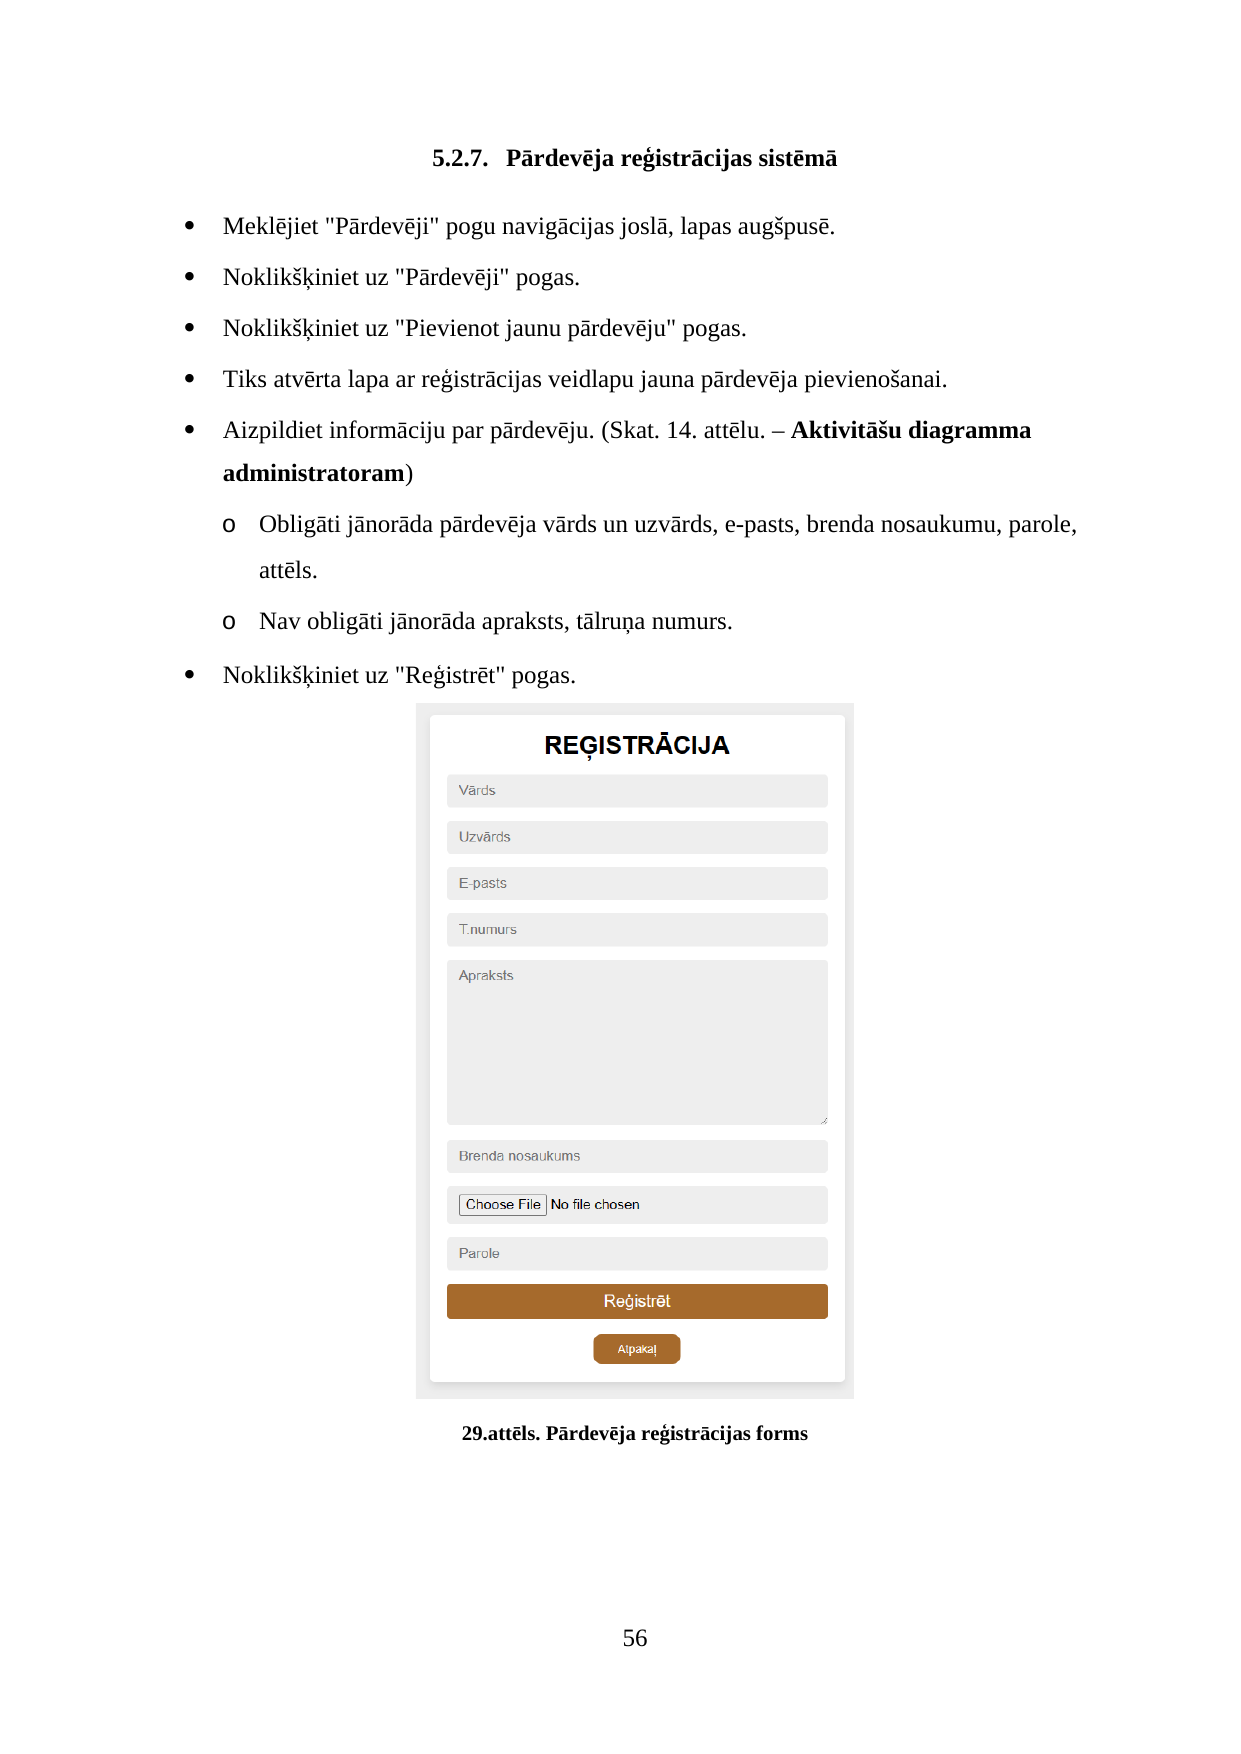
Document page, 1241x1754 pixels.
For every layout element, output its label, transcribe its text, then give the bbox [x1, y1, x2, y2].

picture [415, 703, 854, 1399]
list Obligāti jānorāda pārdevēja vārds un uzvārds, e-pasts, brenda nosaukumu, parole, attēls. [221, 509, 1122, 583]
list Aizpildiet informāciju par pārdevēju. (Skat. 14. attēlu. – Aktivitāšu diagramma administratoram) [185, 415, 1122, 487]
list Tiks atvērta lapa ar reģistrācijas veidlapu jauna pārdevēja pievienošanai. [185, 364, 1122, 393]
list Noklikšķiniet uz "Pievienot jaunu pārdevēju" pogas. [185, 313, 1122, 342]
list Meklējiet "Pārdevēji" pogu navigācijas joslā, lapas augšpusē. [185, 211, 1122, 240]
list Noklikšķiniet uz "Reģistrēt" pogas. [185, 660, 1122, 689]
list 29.attēls. Pārdevēja reģistrācijas forms [148, 1420, 1122, 1444]
list Nav obligāti jānorāda apraksts, tālruņa numurs. [221, 606, 1122, 637]
list Noklikšķiniet uz "Pārdevēji" pogas. [185, 262, 1122, 291]
subtitle Pārdevēja reģistrācijas sistēmā [148, 143, 1122, 172]
